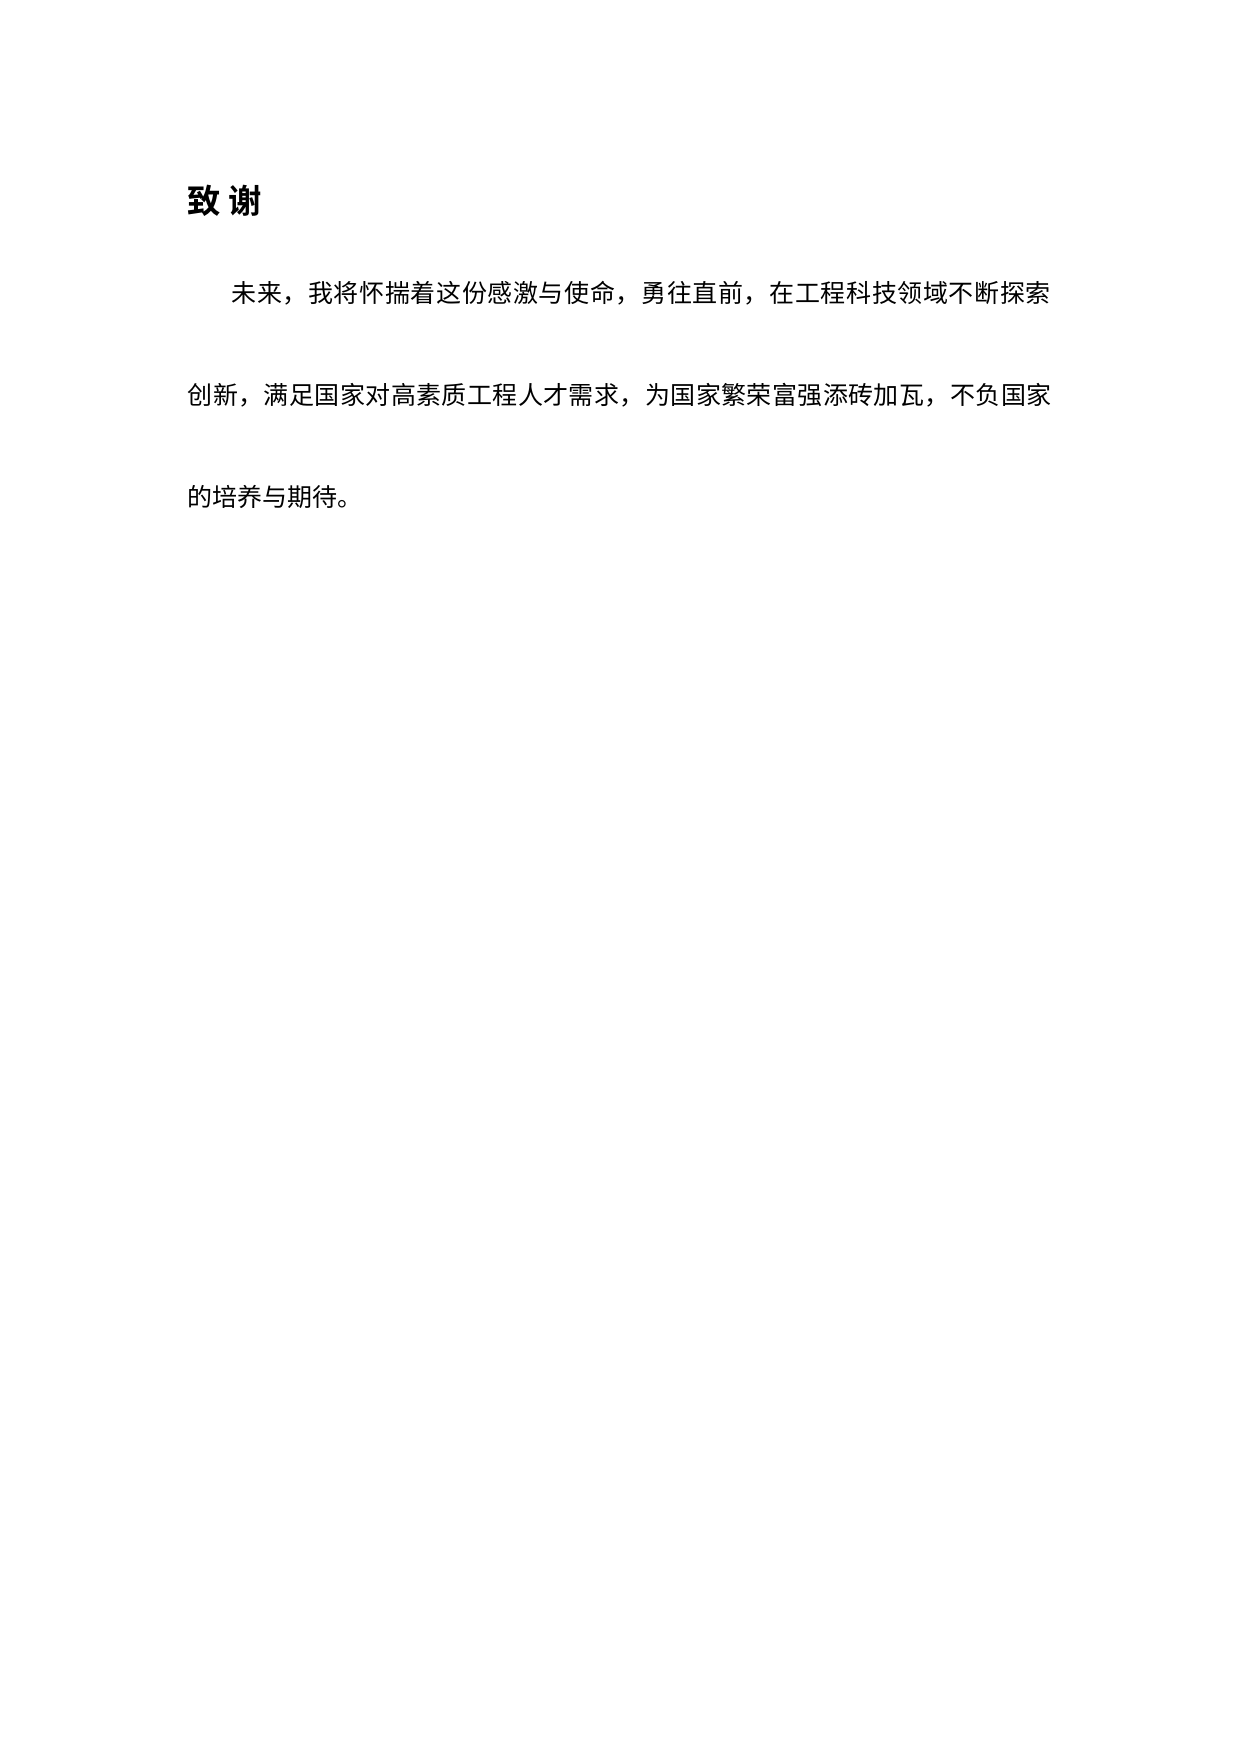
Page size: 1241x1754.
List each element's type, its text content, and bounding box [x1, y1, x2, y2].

subtitle 致 谢 [187, 165, 1028, 233]
text 未来，我将怀揣着这份感激与使命，勇往直前，在工程科技领域不断探索创新，满足国家对高素质工程人才需求，为国家繁荣富强添砖加瓦，不负国家的培养与期待。 [187, 258, 1053, 529]
